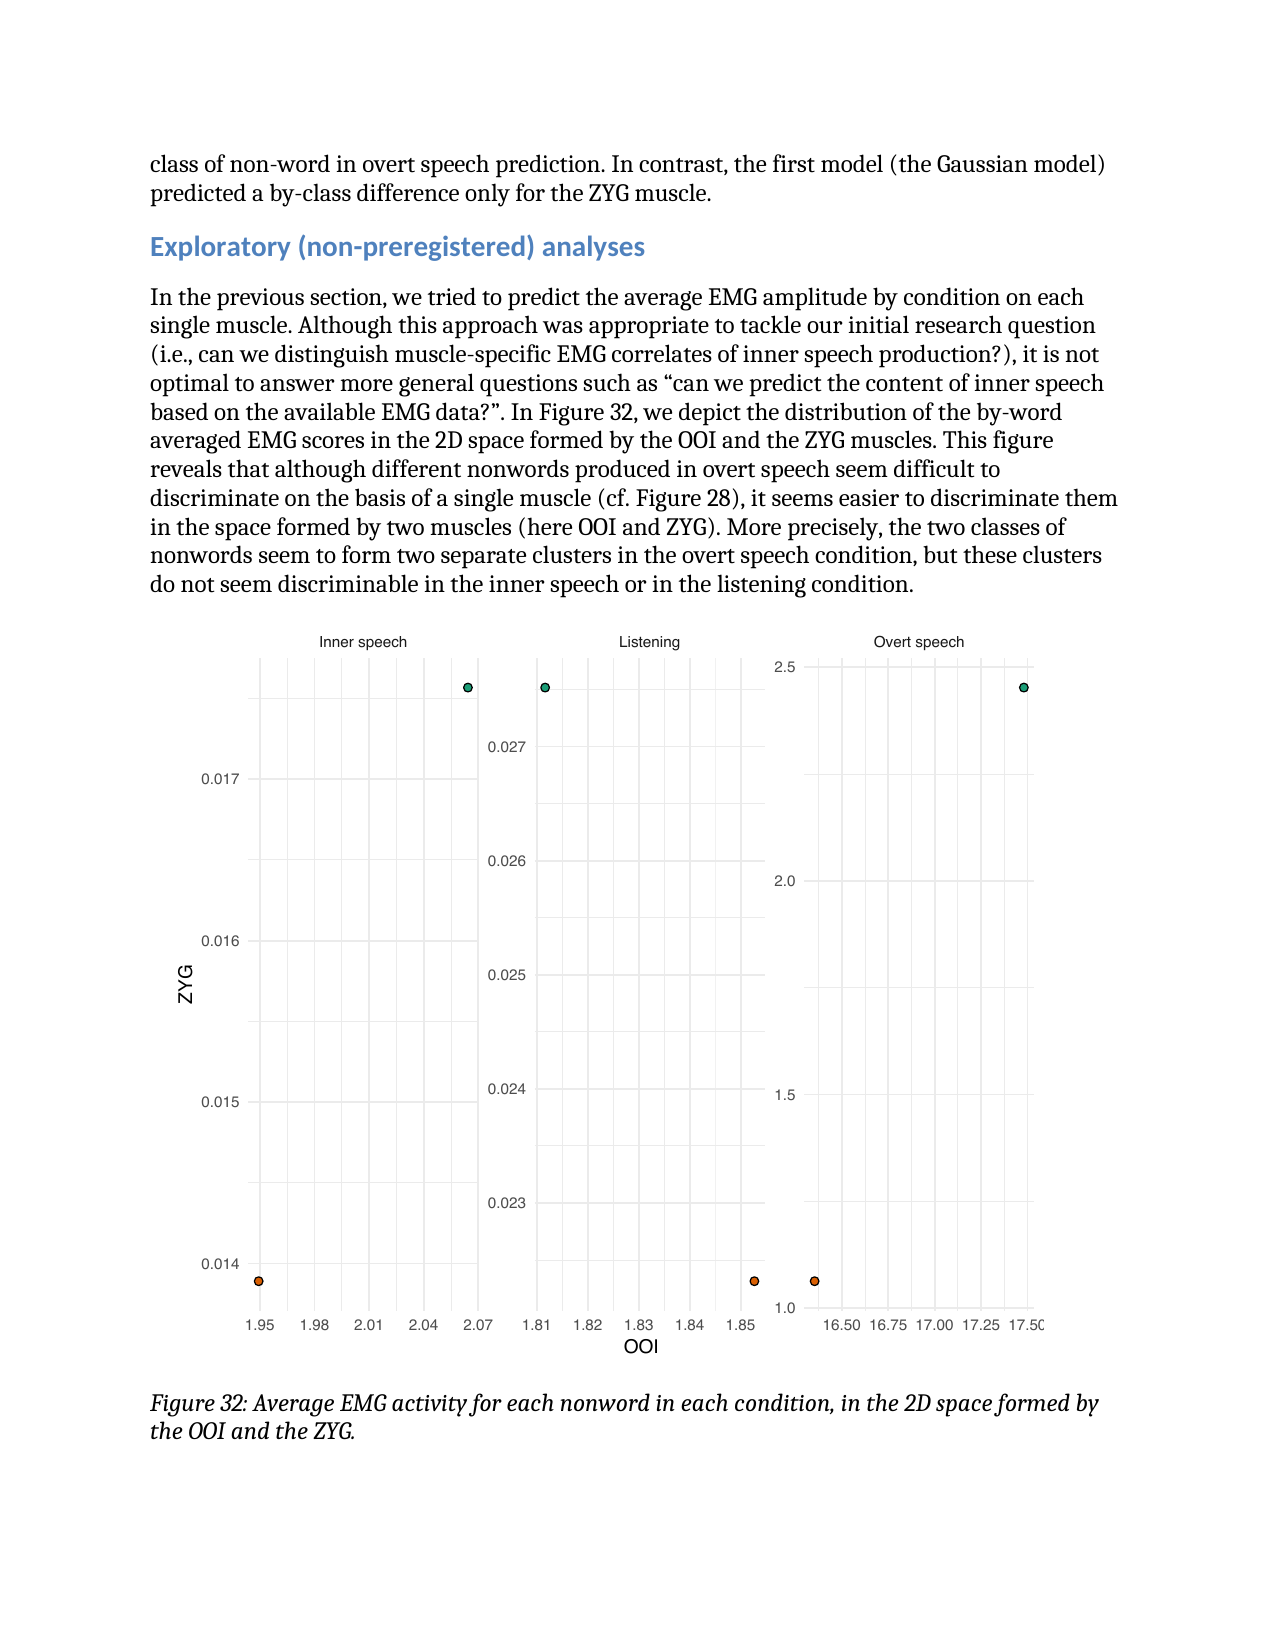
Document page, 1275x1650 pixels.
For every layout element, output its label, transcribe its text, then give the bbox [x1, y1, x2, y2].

text In the previous section, we tried to predict the average EMG amplitude by condition on each single muscle. Although this approach was appropriate to tackle our initial research question (i.e., can we distinguish muscle-specific EMG correlates of inner speech production?), it is not optimal to answer more general questions such as “can we predict the content of inner speech based on the available EMG data?”. In Figure 32, we depict the distribution of the by-word averaged EMG scores in the 2D space formed by the OOI and the ZYG muscles. This figure reveals that although different nonwords produced in overt speech seem difficult to discriminate on the basis of a single muscle (cf. Figure 28), it seems easier to discriminate them in the space formed by two muscles (here OOI and ZYG). More precisely, the two classes of nonwords seem to form two separate clusters in the overt speech condition, but these clusters do not seem discriminable in the inner speech or in the listening condition. [150, 283, 1125, 599]
text Figure 32: Average EMG activity for each nonword in each condition, in the 2D space formed by the OOI and the ZYG. [150, 1388, 1125, 1446]
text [150, 150, 1125, 207]
subtitle Exploratory (non-preregistered) analyses [150, 228, 1125, 264]
